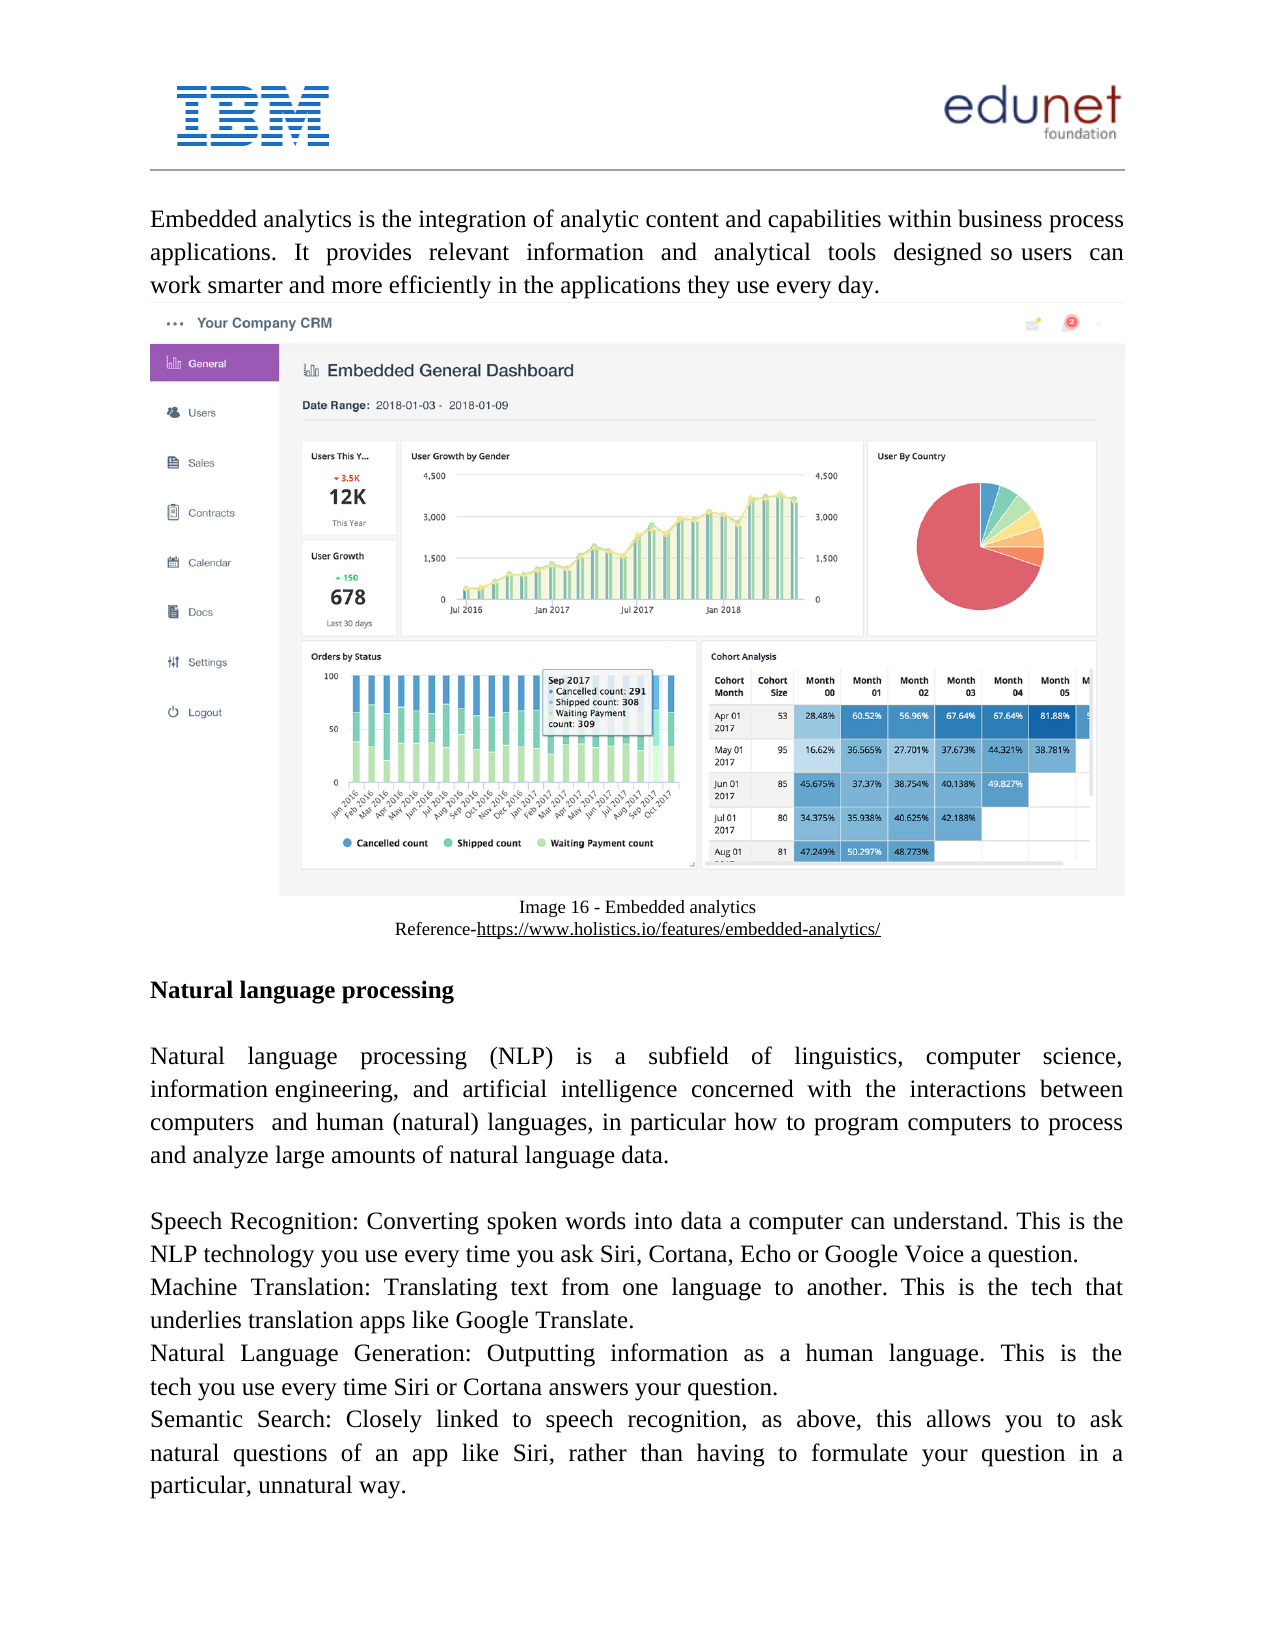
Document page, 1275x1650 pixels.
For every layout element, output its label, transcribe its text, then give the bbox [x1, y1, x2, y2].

text Reference-https://www.holistics.io/features/embedded-analytics/ [150, 917, 1125, 939]
text Natural Language Generation: Outputting information as a human language. This is the tech you use every time Siri or Cortana answers your question. [150, 1338, 1125, 1400]
text Speech Recognition: Converting spoken words into data a computer can understand. This is the NLP technology you use every time you ask Siri, Cortana, Echo or Google Voice a question. [150, 1206, 1125, 1268]
text Semantic Search: Closely linked to speech recognition, as above, this allows you to ask natural questions of an app like Siri, rather than having to formulate your question in a particular, unnatural way. [150, 1404, 1125, 1499]
text Embedded analytics is the integration of analytic content and capabilities within business process applications. It provides relevant information and analytical tools designed so users can work smarter and more efficiently in the applications they use every day. [150, 204, 1125, 298]
text Natural language processing (NLP) is a subfield of linguistics, computer science, information engineering, and artificial intelligence concerned with the interactions between computers and human (natural) languages, in particular how to program computers to process and analyze large amounts of natural language data. [150, 1041, 1125, 1169]
text Machine Translation: Translating text from one language to another. This is the tech that underlies translation apps like Google Translate. [150, 1272, 1125, 1334]
text Natural language processing [150, 975, 1125, 1004]
text Image 16 - Embedded analytics [150, 896, 1125, 917]
picture [150, 302, 1125, 896]
